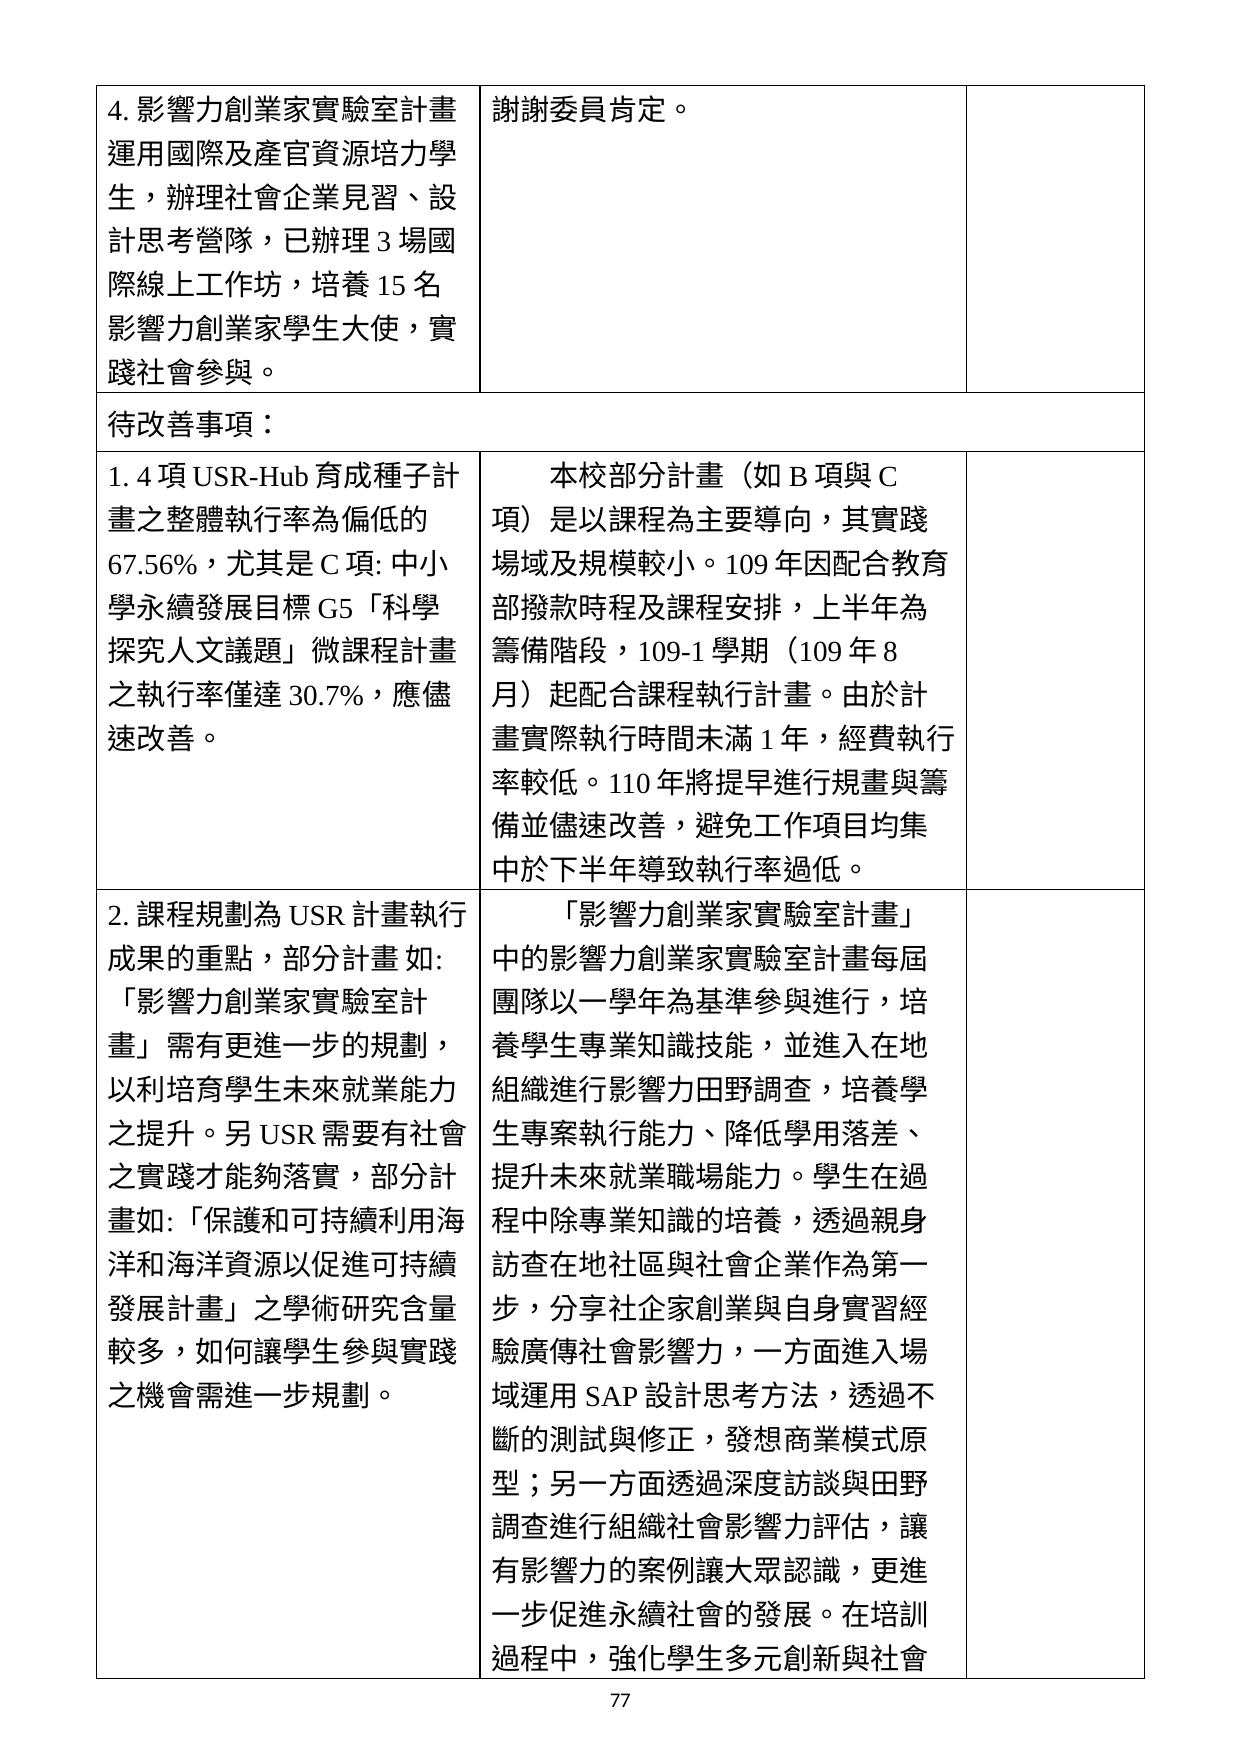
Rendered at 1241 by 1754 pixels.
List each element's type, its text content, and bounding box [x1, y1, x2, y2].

table_cell 本校部分計畫（如B項與C項）是以課程為主要導向，其實踐場域及規模較小。109年因配合教育部撥款時程及課程安排，上半年為籌備階段，109-1學期（109年8月）起配合課程執行計畫。由於計畫實際執行時間未滿1年，經費執行率較低。110年將提早進行規畫與籌備並儘速改善，避免工作項目均集中於下半年導致執行率過低。 [481, 452, 966, 889]
table_cell 謝謝委員肯定。 [481, 86, 966, 392]
table_cell 1. 4項USR-Hub育成種子計畫之整體執行率為偏低的67.56%，尤其是C項: 中小學永續發展目標G5「科學探究人文議題」微課程計畫之執行率僅達30.7%，應儘速改善。 [97, 452, 479, 889]
table_cell [967, 890, 1144, 1678]
table_cell 待改善事項： [97, 393, 1144, 451]
table_cell 4. 影響力創業家實驗室計畫運用國際及產官資源培力學生，辦理社會企業見習、設計思考營隊，已辦理 3 場國際線上工作坊，培養 15 名影響力創業家學生大使，實踐社會參與。 [97, 86, 479, 392]
table_cell [967, 86, 1144, 392]
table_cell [481, 890, 966, 1678]
table_cell [967, 452, 1144, 889]
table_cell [97, 890, 479, 1678]
